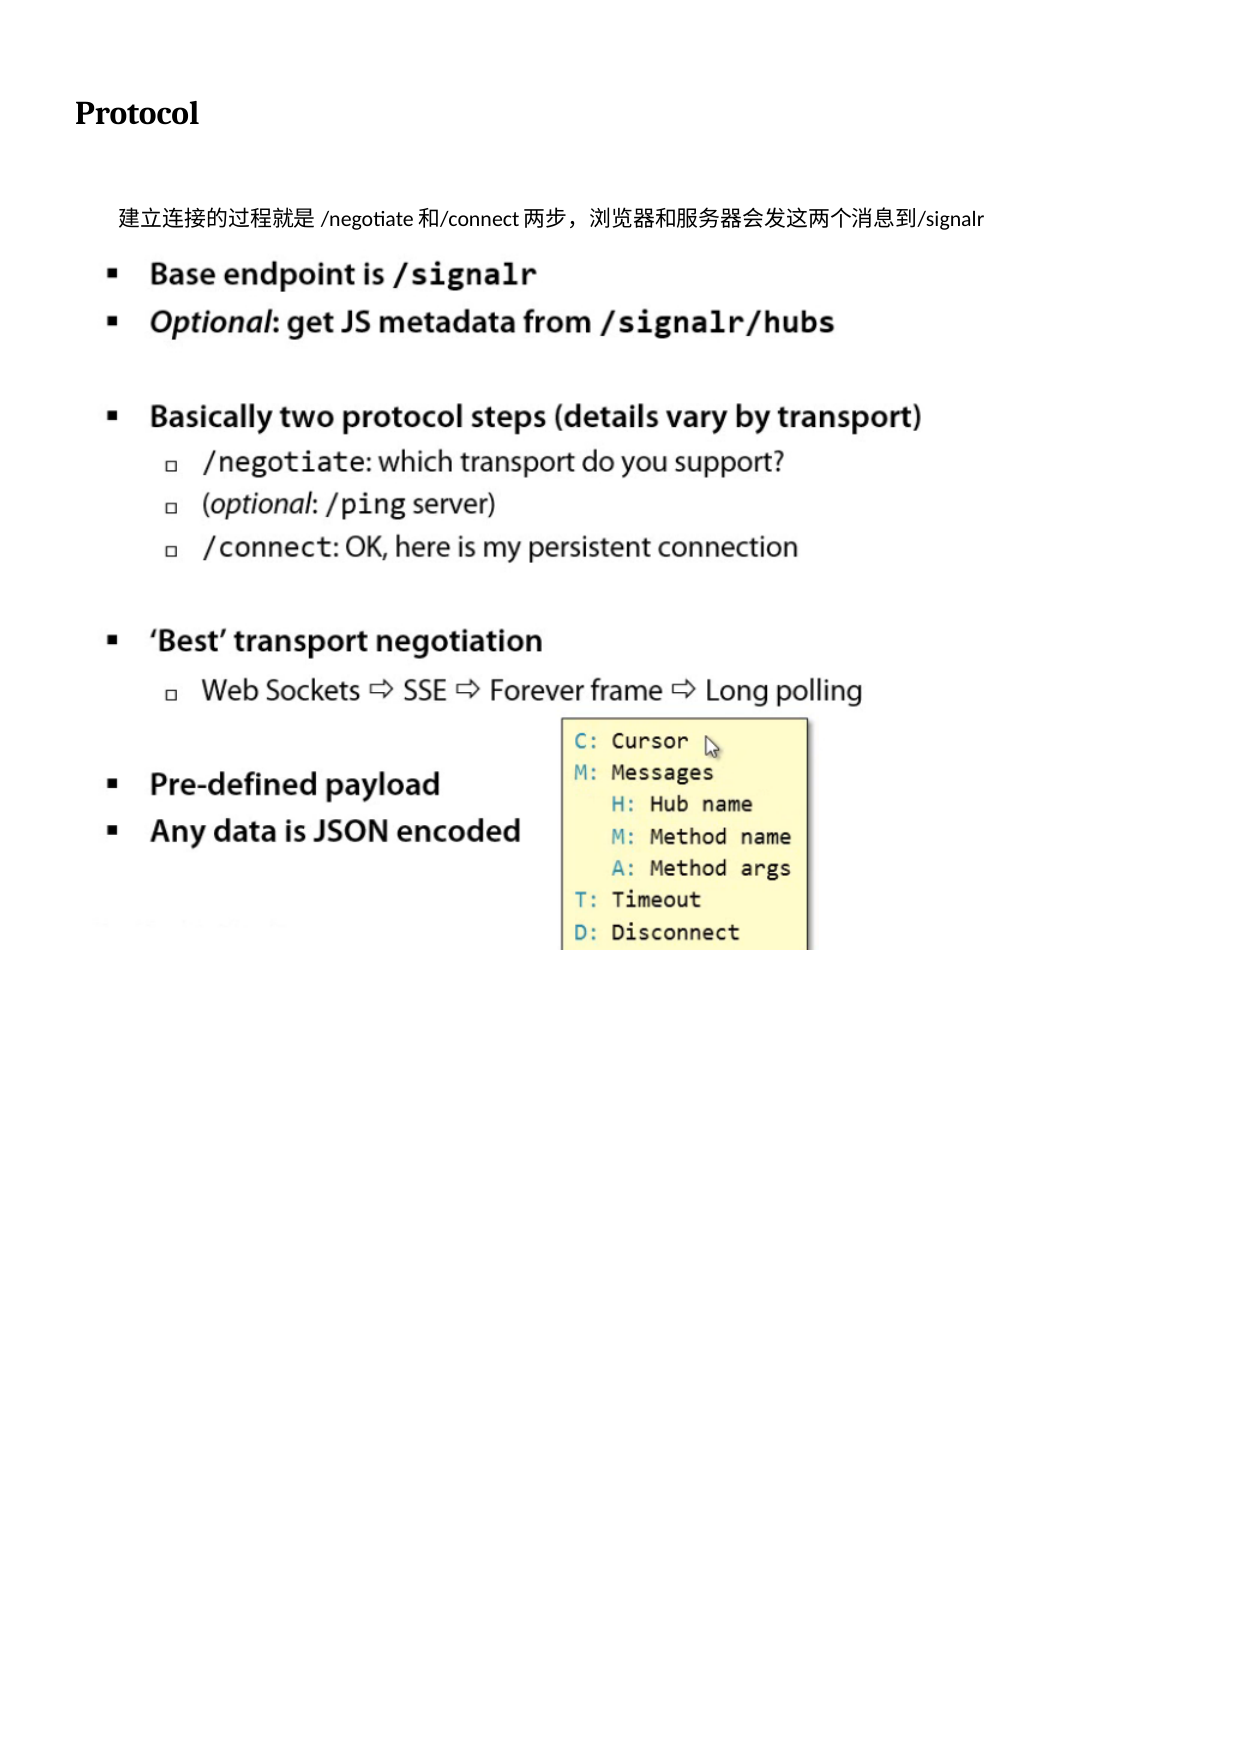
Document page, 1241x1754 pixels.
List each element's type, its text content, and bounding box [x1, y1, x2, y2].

text 建立连接的过程就是 /negotiate和/connect两步，浏览器和服务器会发这两个消息到/signalr [75, 201, 1165, 233]
subtitle Protocol [75, 81, 1165, 146]
picture [75, 233, 976, 950]
